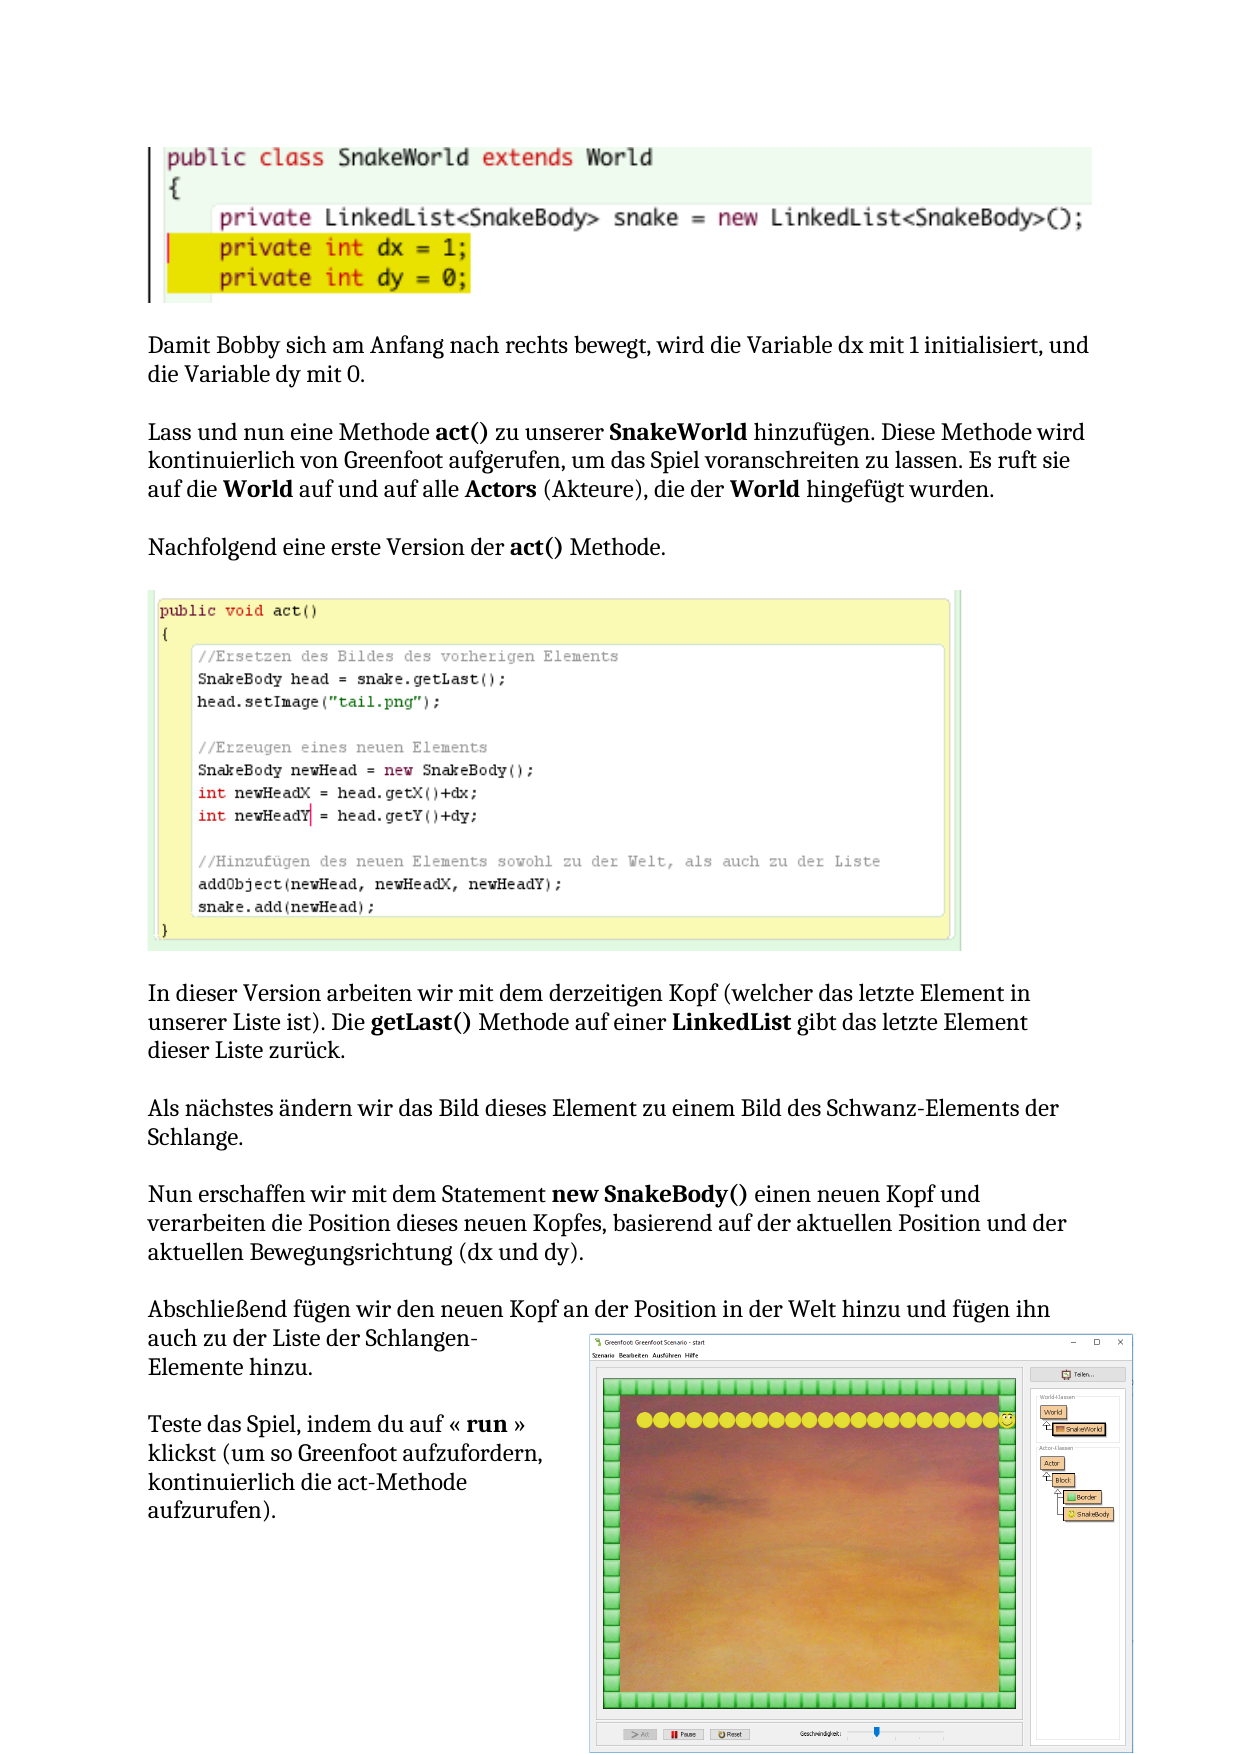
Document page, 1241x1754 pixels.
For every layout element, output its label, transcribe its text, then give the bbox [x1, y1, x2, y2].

text In dieser Version arbeiten wir mit dem derzeitigen Kopf (welcher das letzte Element in unserer Liste ist). Die getLast() Methode auf einer LinkedList gibt das letzte Element dieser Liste zurück. [148, 979, 1092, 1065]
text Lass und nun eine Methode act() zu unserer SnakeWorld hinzufügen. Diese Methode wird kontinuierlich von Greenfoot aufgerufen, um das Spiel voranschreiten zu lassen. Es ruft sie auf die World auf und auf alle Actors (Akteure), die der World hingefügt wurden. [148, 417, 1092, 504]
picture [589, 1333, 1134, 1753]
text Nachfolgend eine erste Version der act() Methode. [148, 532, 1092, 561]
picture [147, 590, 964, 951]
text Nun erschaffen wir mit dem Statement new SnakeBody() einen neuen Kopf und verarbeiten die Position dieses neuen Kopfes, basierend auf der aktuellen Position und der aktuellen Bewegungsrichtung (dx und dy). [148, 1180, 1092, 1266]
text Damit Bobby sich am Anfang nach rechts bewegt, wird die Variable dx mit 1 initialisiert, und die Variable dy mit 0. [148, 331, 1092, 389]
text Teste das Spiel, indem du auf « run » klickst (um so Greenfoot aufzufordern, kontinuierlich die act-Methode aufzurufen). [148, 1410, 589, 1525]
text Als nächstes ändern wir das Bild dieses Element zu einem Bild des Schwanz-Elements der Schlange. [148, 1094, 1092, 1151]
picture [147, 147, 1093, 303]
text Abschließend fügen wir den neuen Kopf an der Position in der Welt hinzu und fügen ihn auch zu der Liste der Schlangen-Elemente hinzu. [148, 1295, 1092, 1381]
